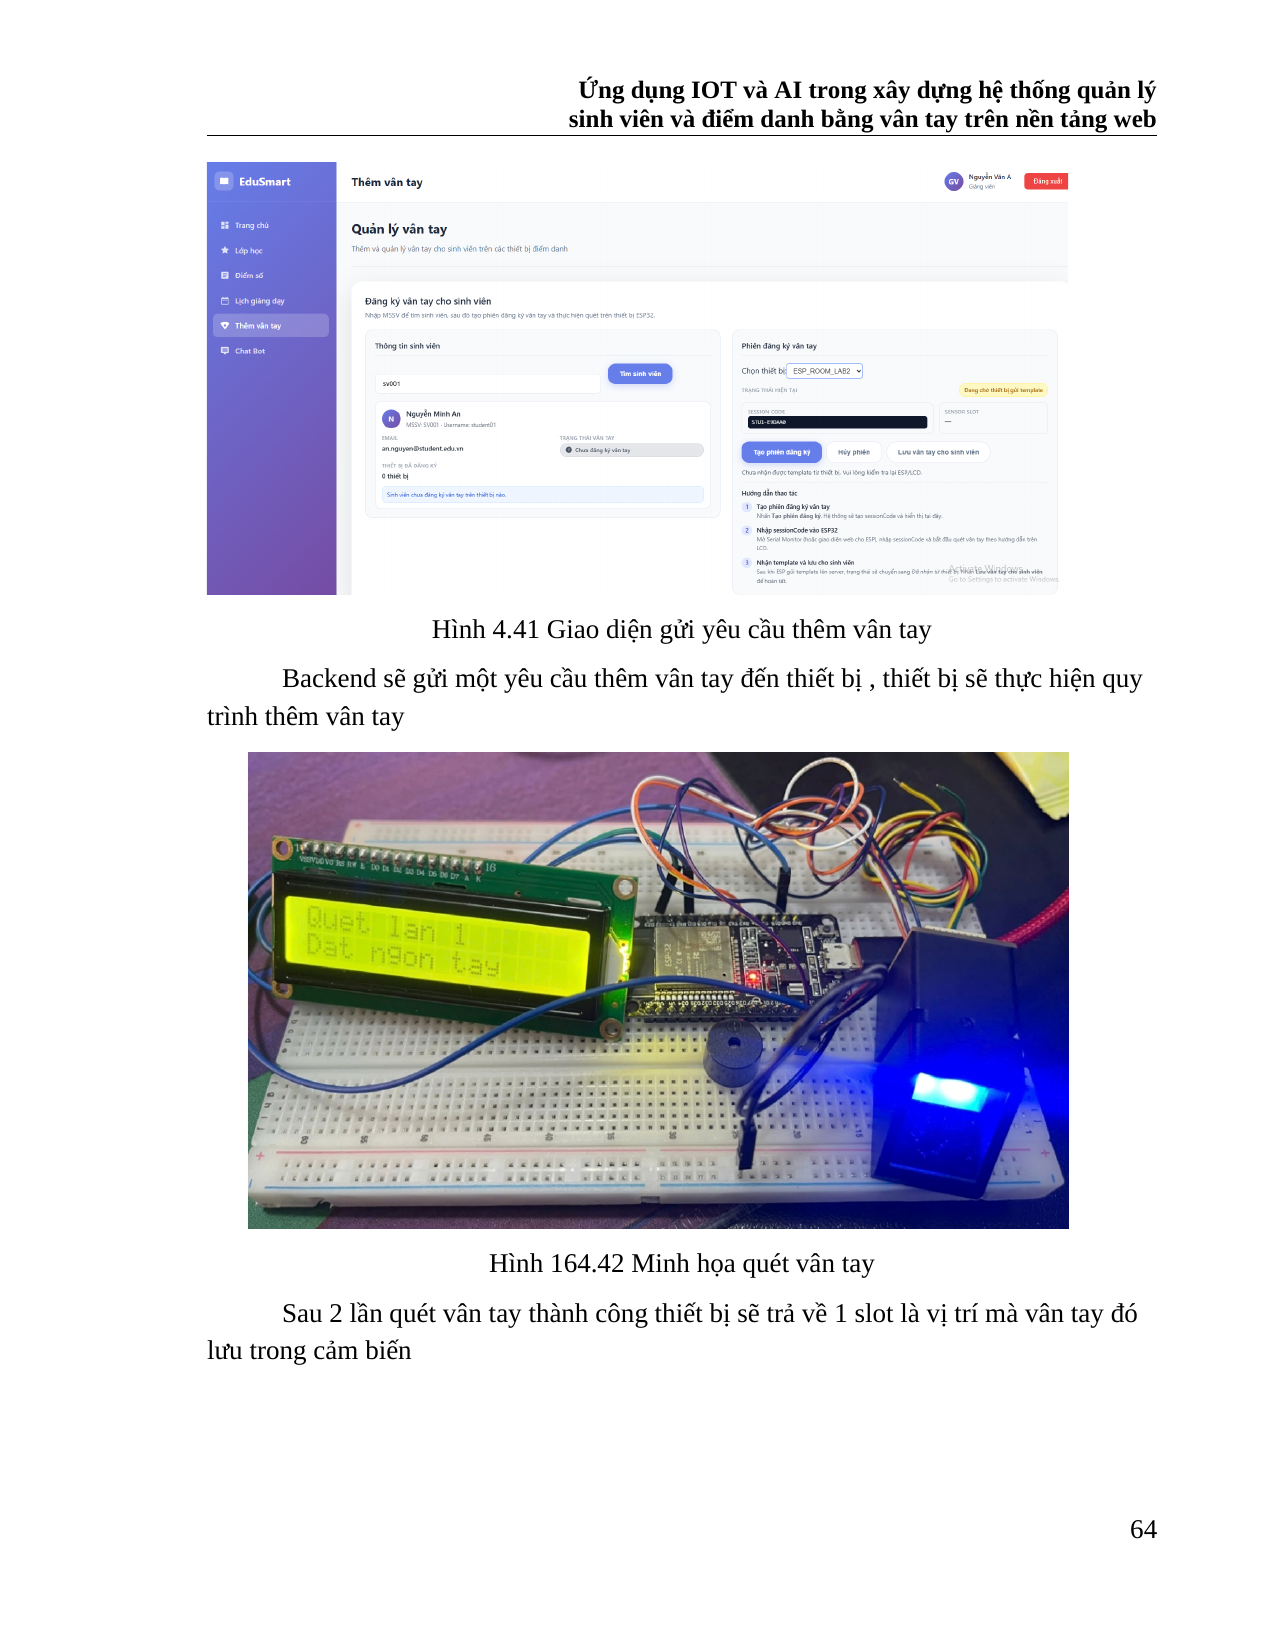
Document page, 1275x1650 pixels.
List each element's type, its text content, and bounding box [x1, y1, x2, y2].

text Hình 4.42 Minh họa quét vân tay [207, 1247, 1157, 1278]
text Hình 4.41 Giao diện gửi yêu cầu thêm vân tay [207, 613, 1157, 644]
text Backend sẽ gửi một yêu cầu thêm vân tay đến thiết bị , thiết bị sẽ thực hiện quy trình thêm vân tay [207, 663, 1157, 731]
picture [249, 752, 1068, 1229]
text Sau 2 lần quét vân tay thành công thiết bị sẽ trả về 1 slot là vị trí mà vân tay đó lưu trong cảm biến [207, 1297, 1157, 1365]
picture [206, 162, 1069, 595]
